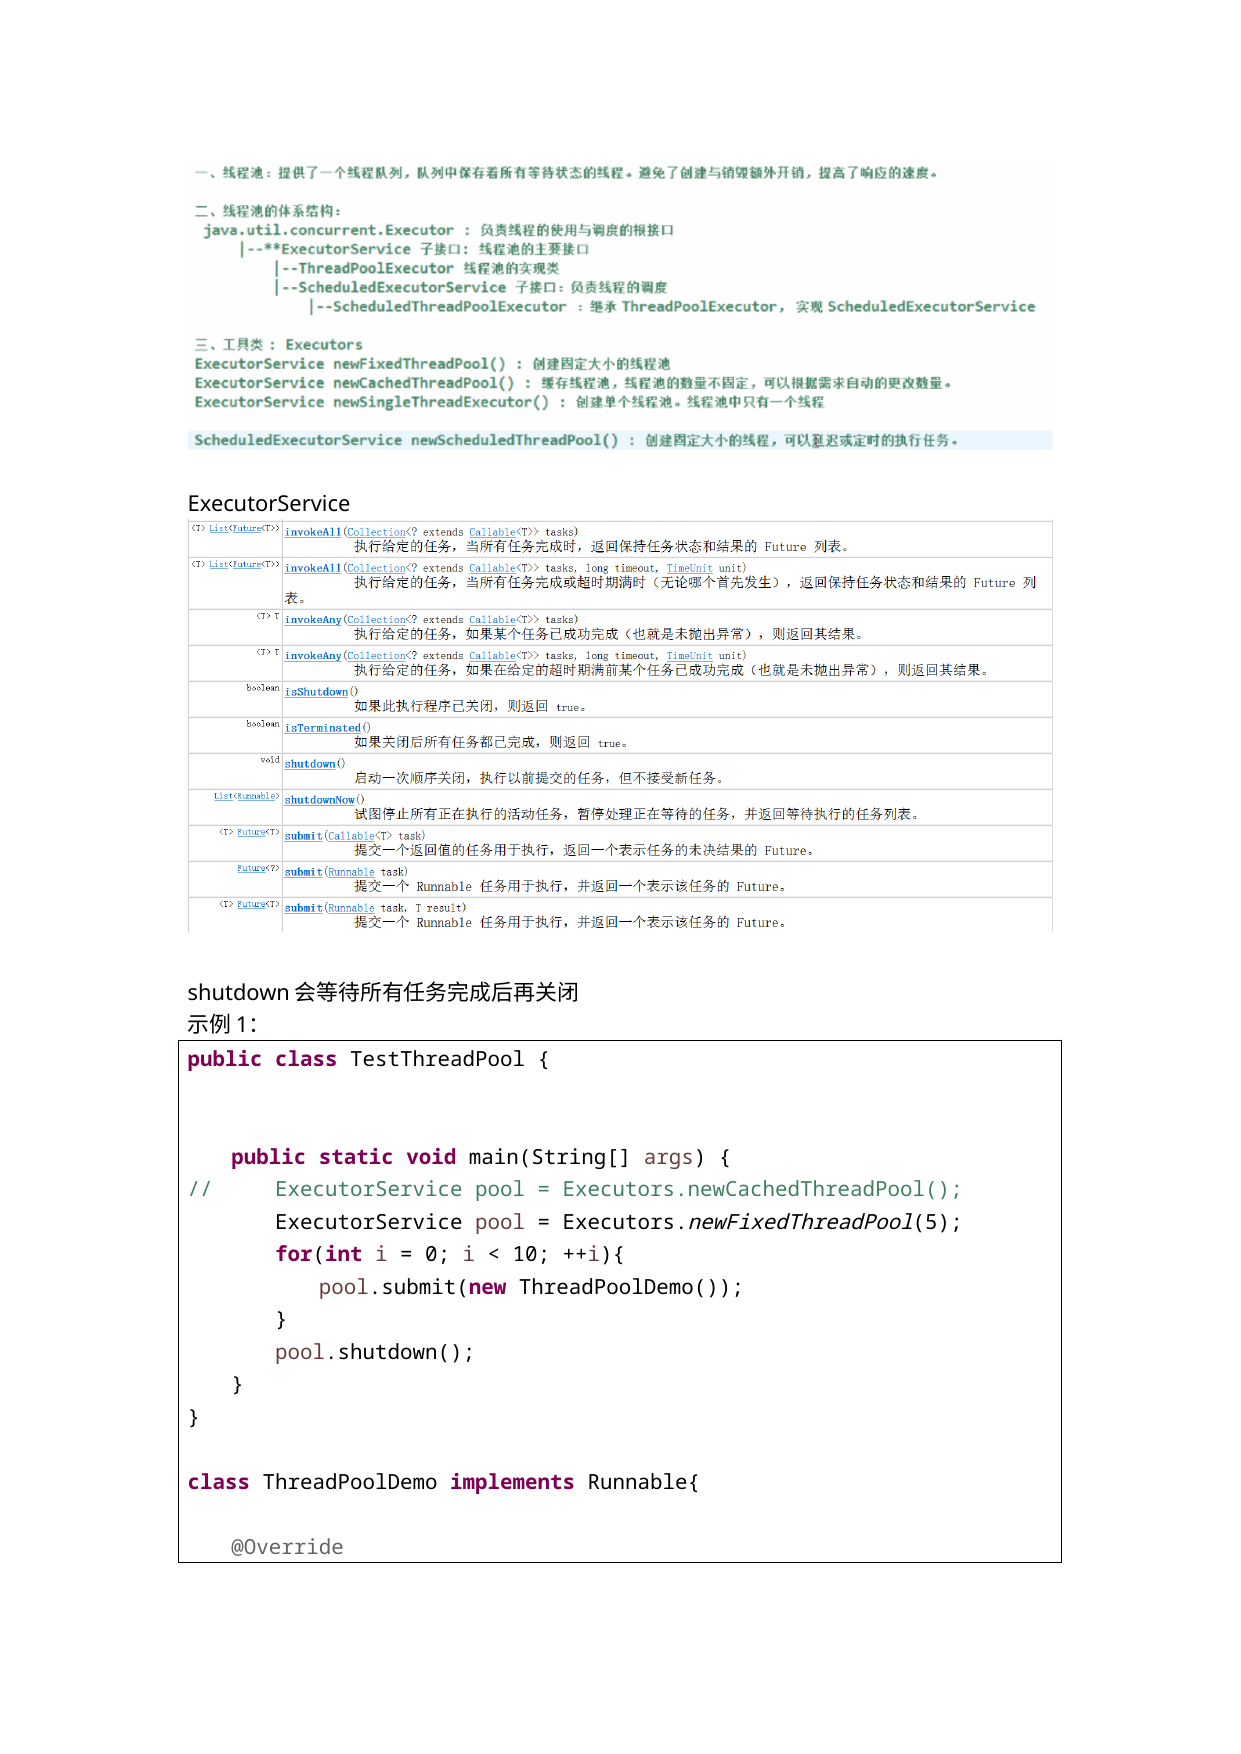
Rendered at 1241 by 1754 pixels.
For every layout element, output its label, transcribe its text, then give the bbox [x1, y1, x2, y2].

picture [187, 519, 1053, 932]
text // ExecutorService pool = Executors.newCachedThreadPool(); [187, 1173, 1053, 1205]
text } [187, 1303, 1053, 1335]
text shutdown会等待所有任务完成后再关闭 [187, 974, 1053, 1007]
text 示例1： [187, 1007, 1053, 1039]
picture [187, 162, 1053, 450]
text pool.shutdown(); [187, 1335, 1053, 1368]
text @Override [187, 1530, 1053, 1562]
text class ThreadPoolDemo implements Runnable{ [187, 1465, 1053, 1498]
text ExecutorService pool = Executors.newFixedThreadPool(5); [187, 1205, 1053, 1238]
text ExecutorService [187, 487, 1053, 519]
text for(int i = 0; i < 10; ++i){ [187, 1238, 1053, 1270]
text pool.submit(new ThreadPoolDemo()); [187, 1270, 1053, 1303]
text } [187, 1400, 1053, 1433]
text } [187, 1368, 1053, 1400]
text public class TestThreadPool { [179, 1041, 1061, 1075]
text public static void main(String[] args) { [187, 1140, 1053, 1173]
